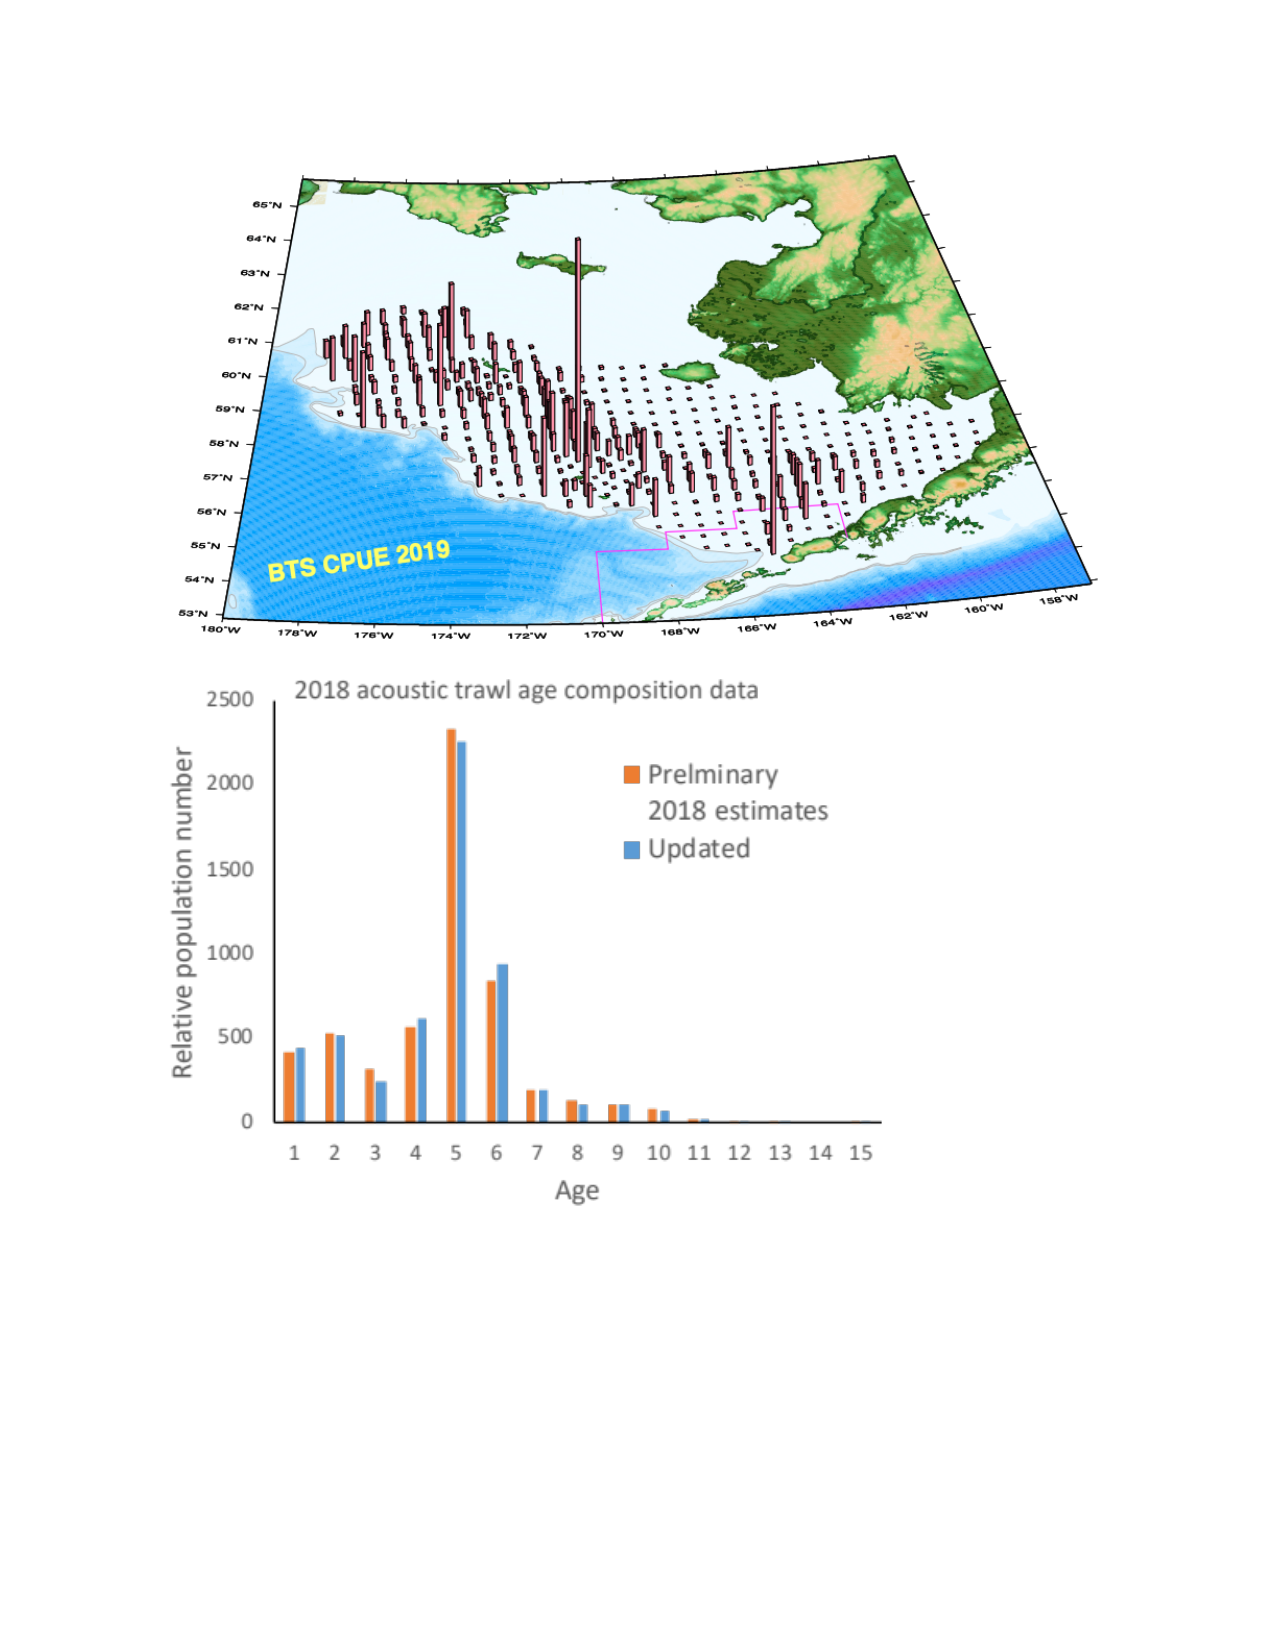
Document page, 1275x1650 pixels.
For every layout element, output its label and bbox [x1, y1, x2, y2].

picture [173, 150, 1102, 644]
